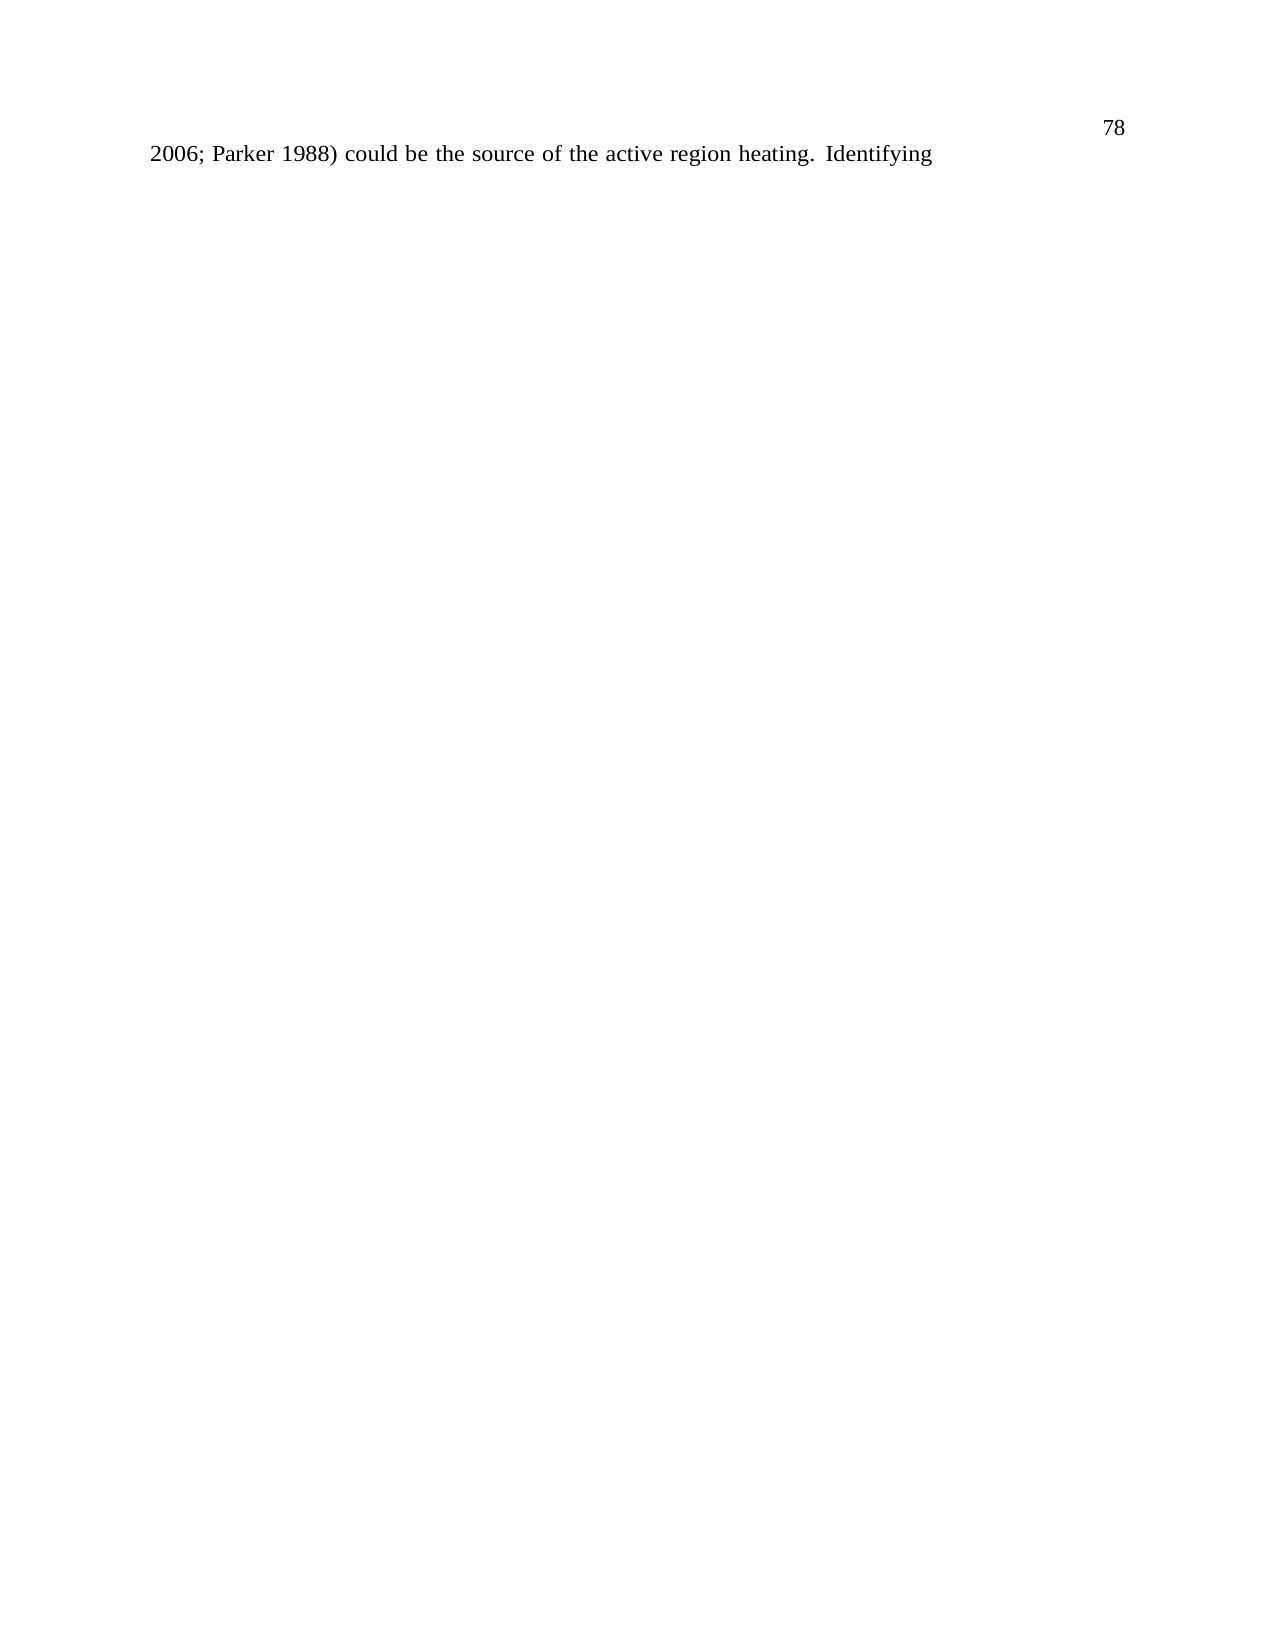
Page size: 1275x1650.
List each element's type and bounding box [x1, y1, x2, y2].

text [150, 139, 1125, 166]
